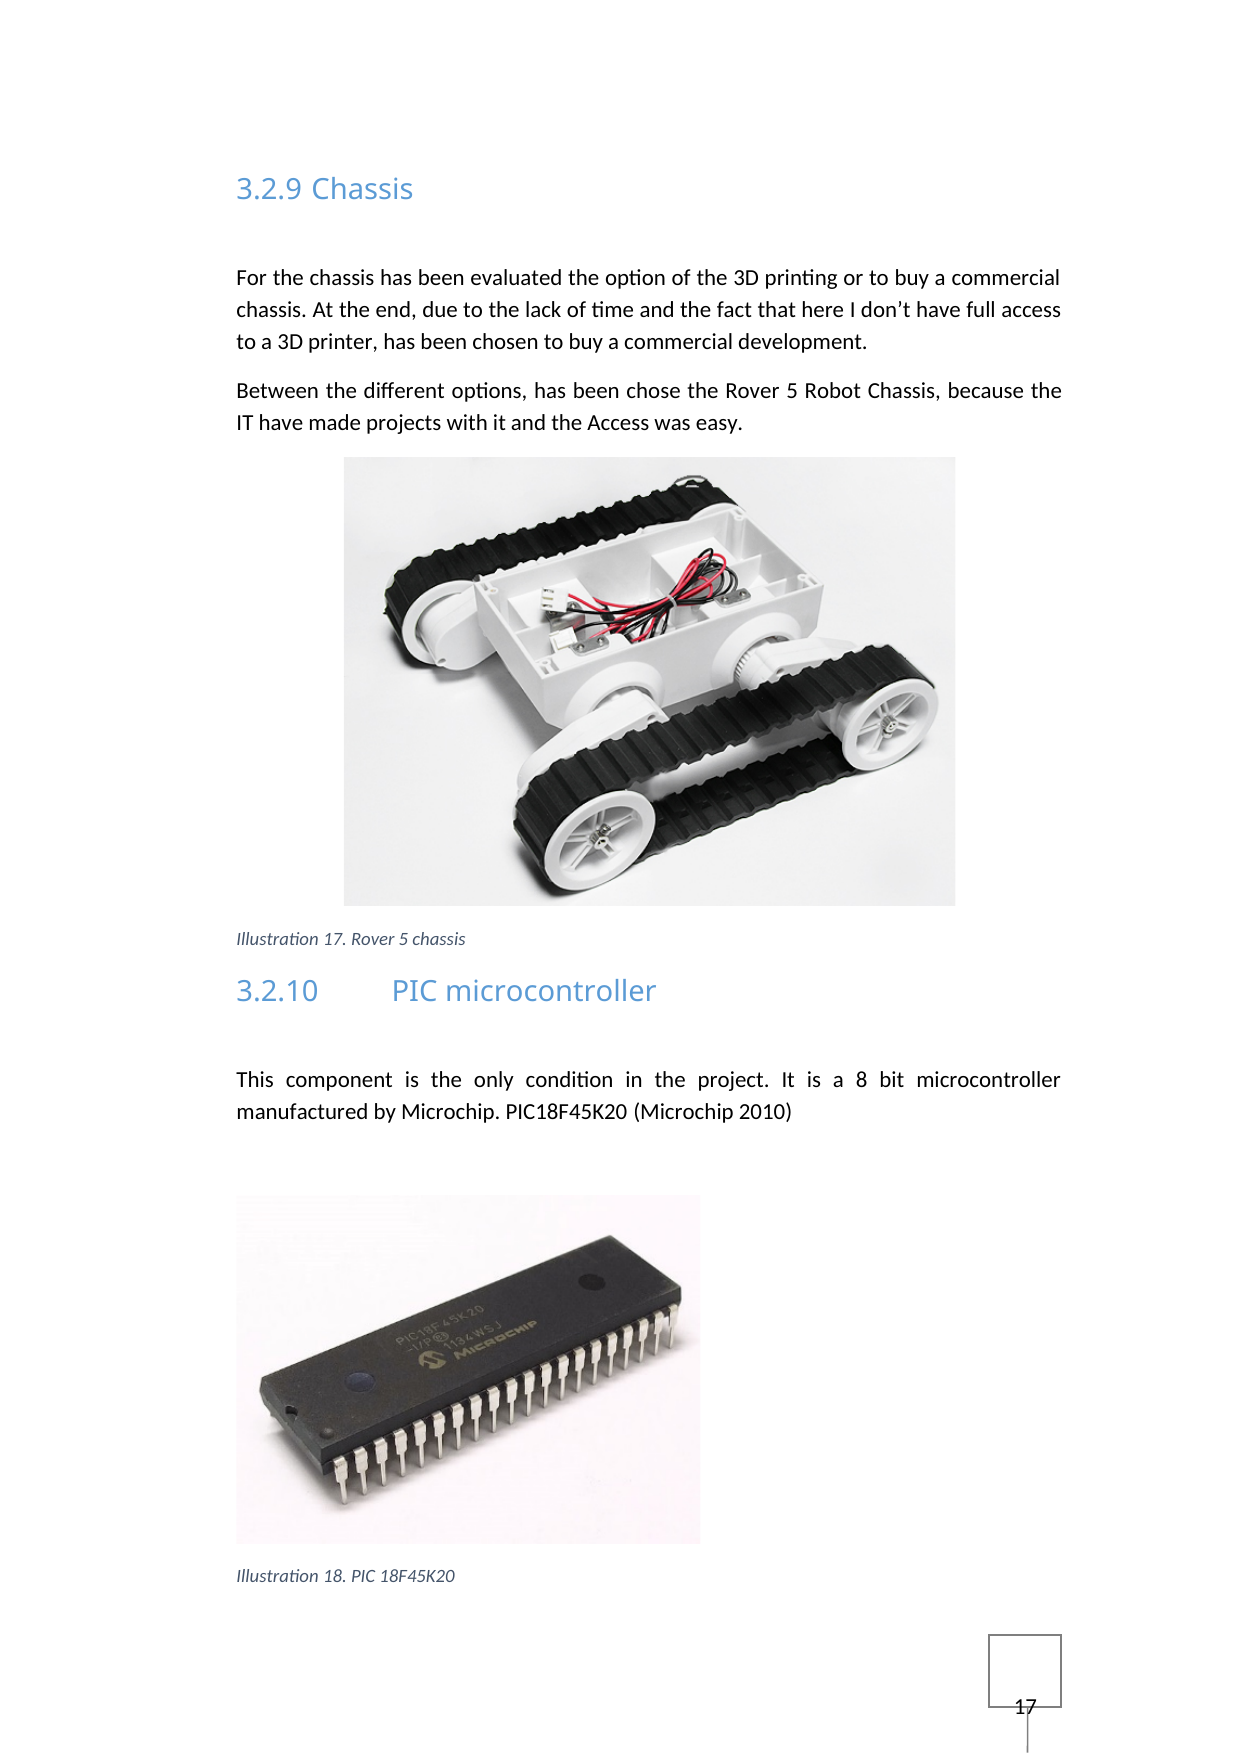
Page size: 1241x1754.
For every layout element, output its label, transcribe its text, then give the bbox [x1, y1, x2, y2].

text This component is the only condition in the project. It is a 8 bit microcontroller manufactured by Microchip. PIC18F45K20 (Microchip 2010) [236, 1065, 1063, 1125]
subtitle PIC microcontroller [236, 971, 1063, 1010]
text Between the different options, has been chose the Rover 5 Robot Chassis, because the IT have made projects with it and the Access was easy. [236, 376, 1063, 436]
text For the chassis has been evaluated the option of the 3D printing or to buy a commercial chassis. At the end, due to the lack of time and the fact that here I don’t have full access to a 3D printer, has been chosen to buy a commercial development. [236, 263, 1063, 355]
subtitle Chassis [236, 168, 1063, 208]
picture [236, 1195, 701, 1544]
picture [343, 457, 956, 906]
